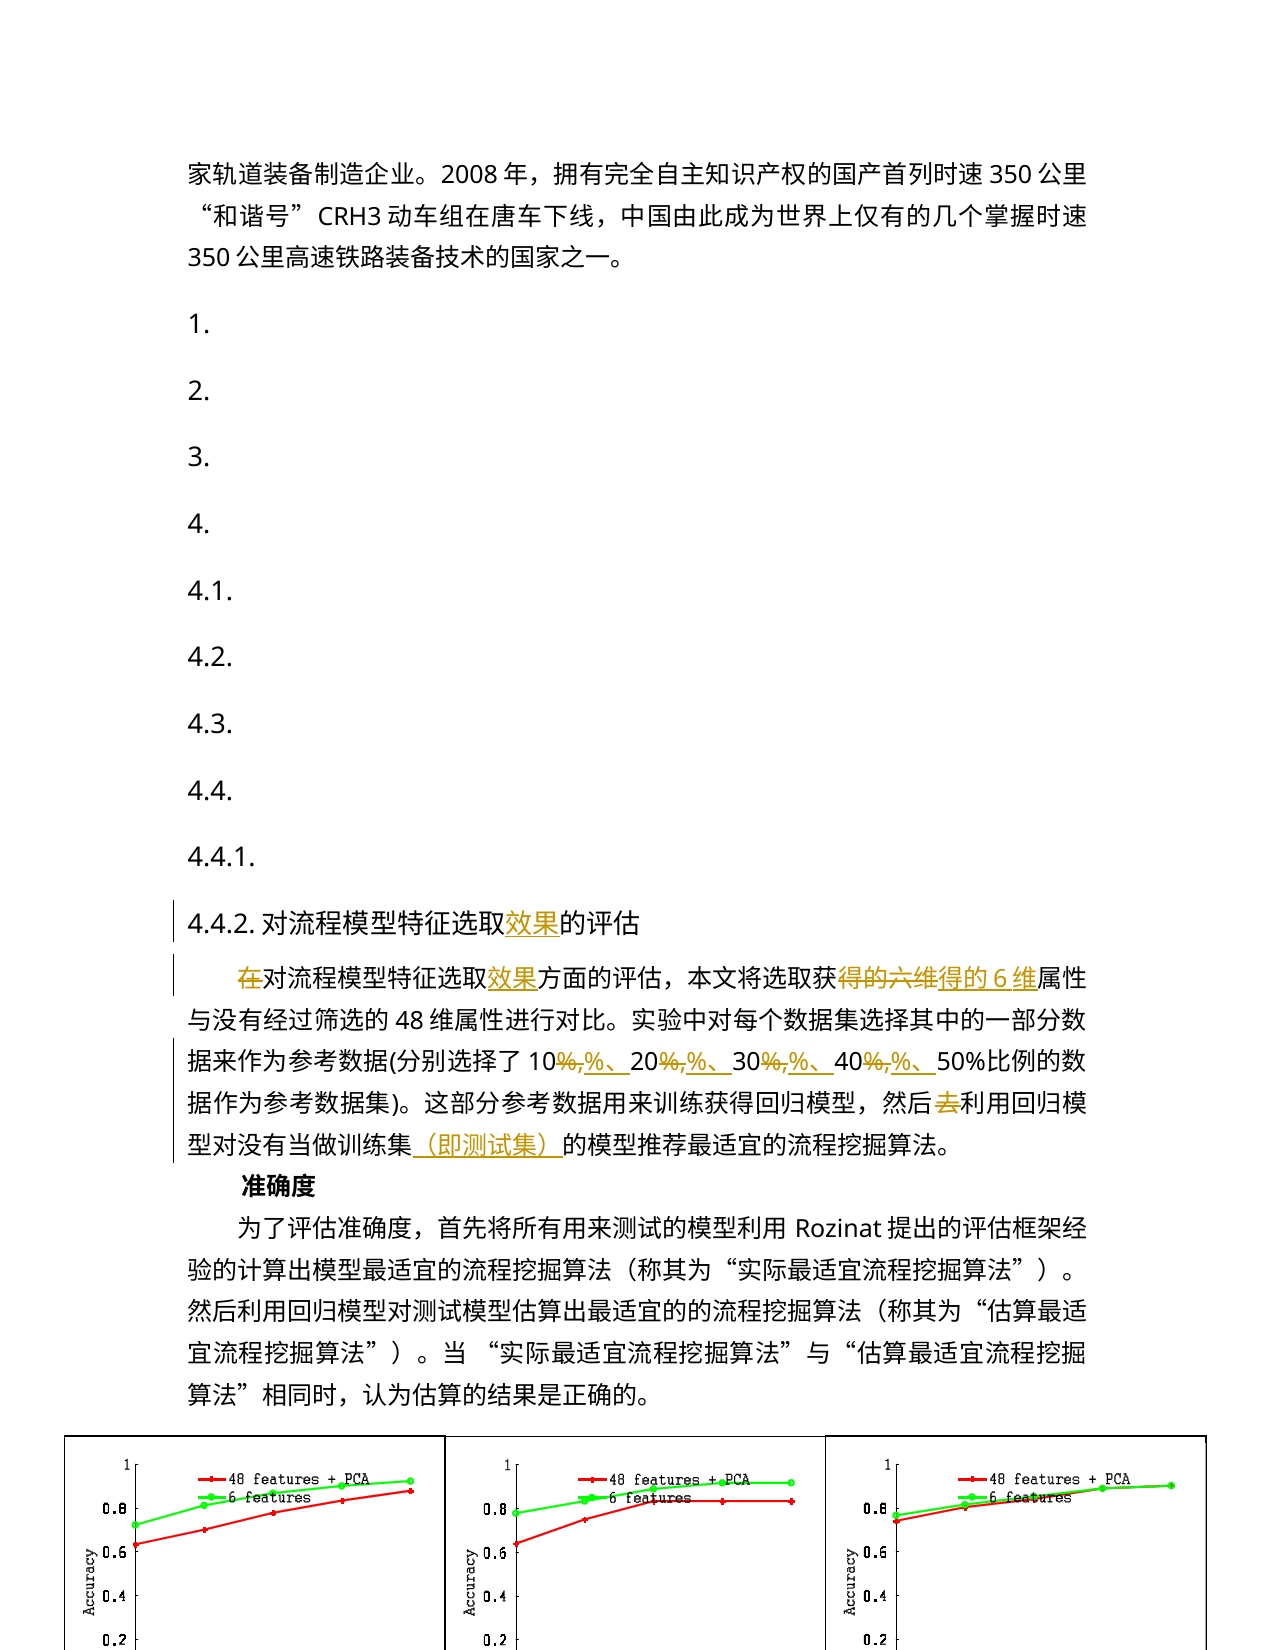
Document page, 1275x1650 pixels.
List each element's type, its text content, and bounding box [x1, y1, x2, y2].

text 为了评估准确度，首先将所有用来测试的模型利用Rozinat提出的评估框架经验的计算出模型最适宜的流程挖掘算法（称其为“实际最适宜流程挖掘算法”）。然后利用回归模型对测试模型估算出最适宜的的流程挖掘算法（称其为“估算最适宜流程挖掘算法”）。当 “实际最适宜流程挖掘算法”与“估算最适宜流程挖掘算法”相同时，认为估算的结果是正确的。 [187, 1204, 1087, 1412]
text 对流程模型特征选取方面的评估，本文将选取获属性与没有经过筛选的48维属性进行对比。实验中对每个数据集选择其中的一部分数据来作为参考数据(分别选择了1020304050%比例的数据作为参考数据集)。这部分参考数据用来训练获得回归模型，然后利用回归模型对没有当做训练集的模型推荐最适宜的流程挖掘算法。 [187, 954, 1087, 1162]
list 对流程模型特征选取的评估 [187, 900, 1087, 942]
text 准确度 [187, 1162, 1087, 1204]
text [187, 150, 1087, 275]
